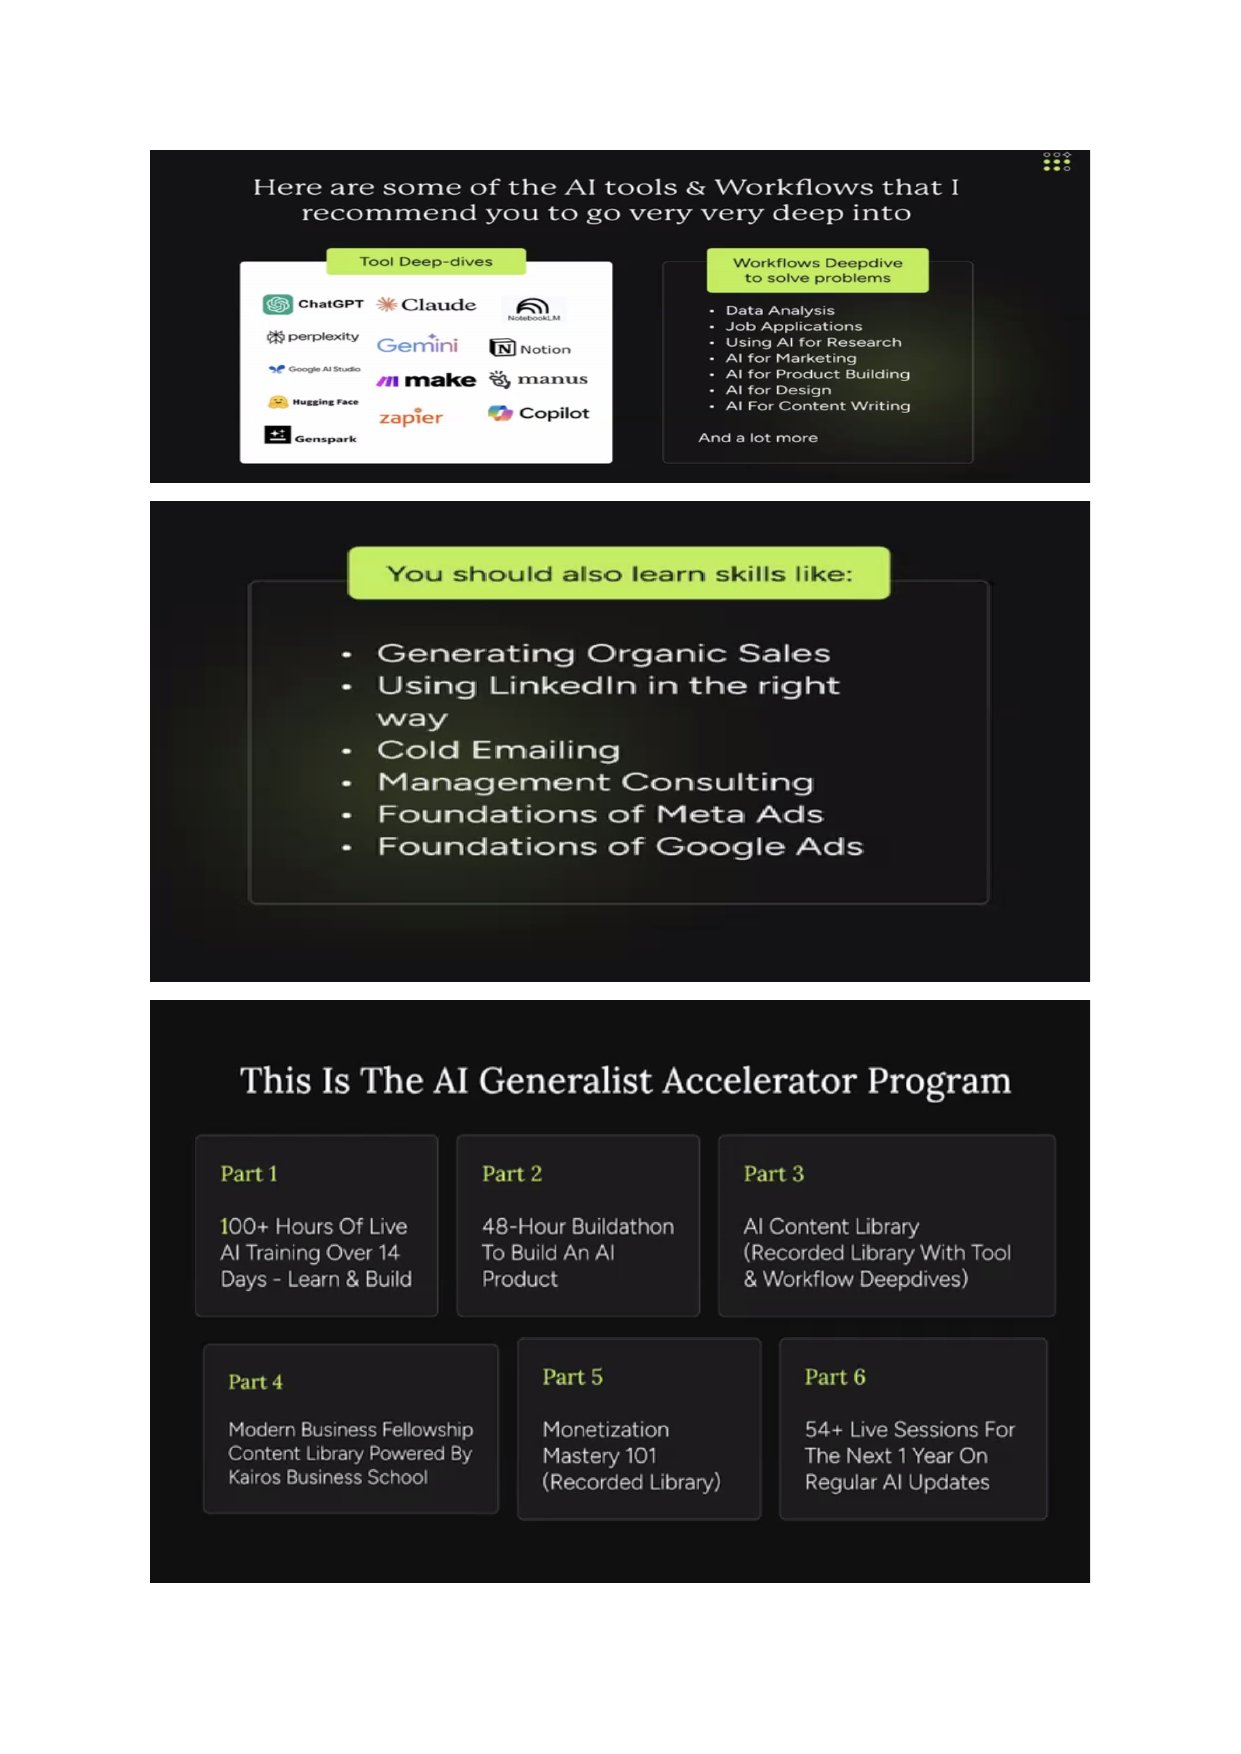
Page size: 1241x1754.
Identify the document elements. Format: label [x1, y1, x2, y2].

picture [150, 501, 1091, 982]
picture [150, 150, 1091, 483]
picture [150, 1000, 1091, 1583]
